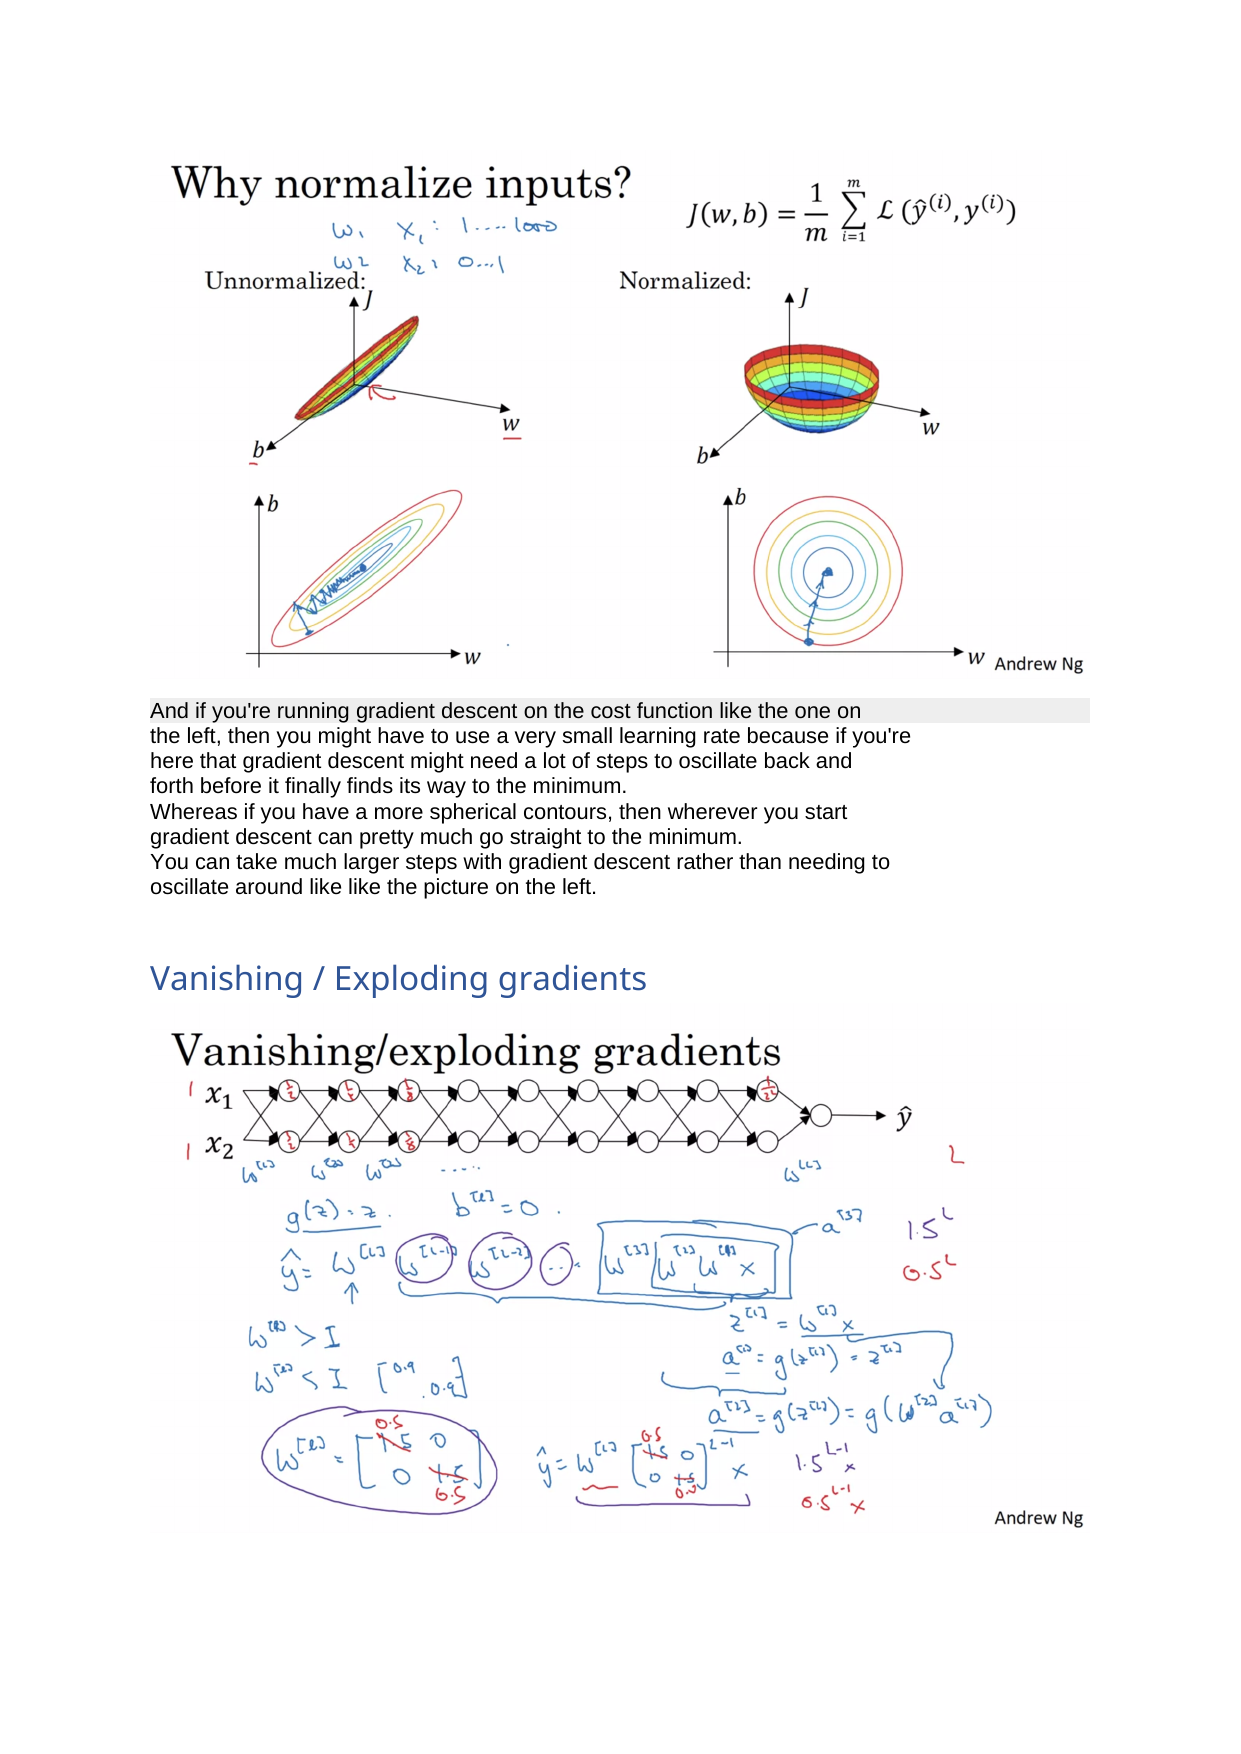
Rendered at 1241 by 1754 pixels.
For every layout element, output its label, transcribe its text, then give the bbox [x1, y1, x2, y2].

text Whereas if you have a more spherical contours, then wherever you start [150, 798, 1090, 824]
text forth before it finally finds its way to the minimum. [150, 773, 1090, 798]
picture [150, 1003, 1091, 1533]
text oscillate around like like the picture on the left. [150, 874, 1090, 899]
text gradient descent can pretty much go straight to the minimum. [150, 824, 1090, 849]
text And if you're running gradient descent on the cost function like the one on [150, 698, 1090, 723]
text You can take much larger steps with gradient descent rather than needing to [150, 849, 1090, 874]
text the left, then you might have to use a very small learning rate because if you're [150, 723, 1090, 748]
picture [150, 150, 1091, 679]
subtitle Vanishing / Exploding gradients [150, 954, 1090, 1000]
text here that gradient descent might need a lot of steps to oscillate back and [150, 748, 1090, 773]
